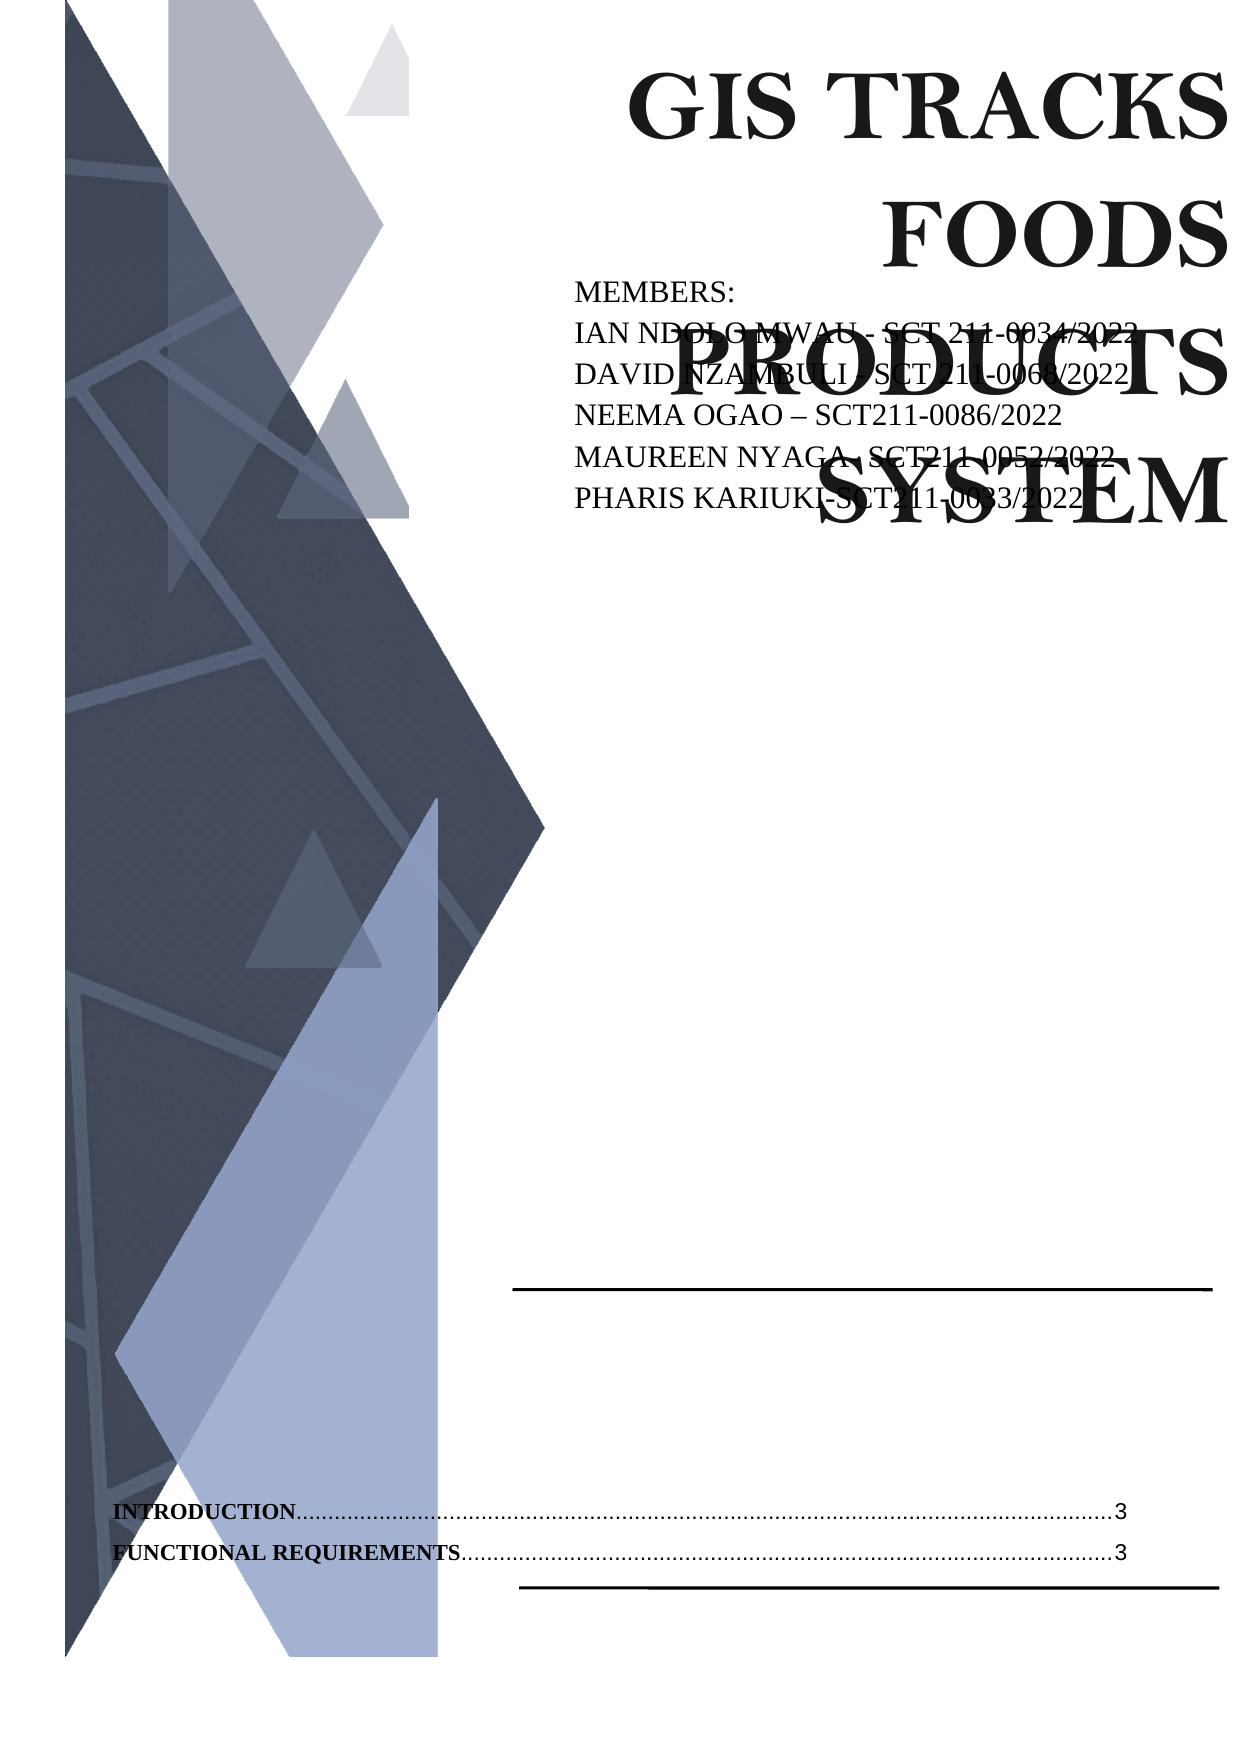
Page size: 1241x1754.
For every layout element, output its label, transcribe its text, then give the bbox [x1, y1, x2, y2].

text Software Analysis and Design Document [187, 180, 1128, 1179]
